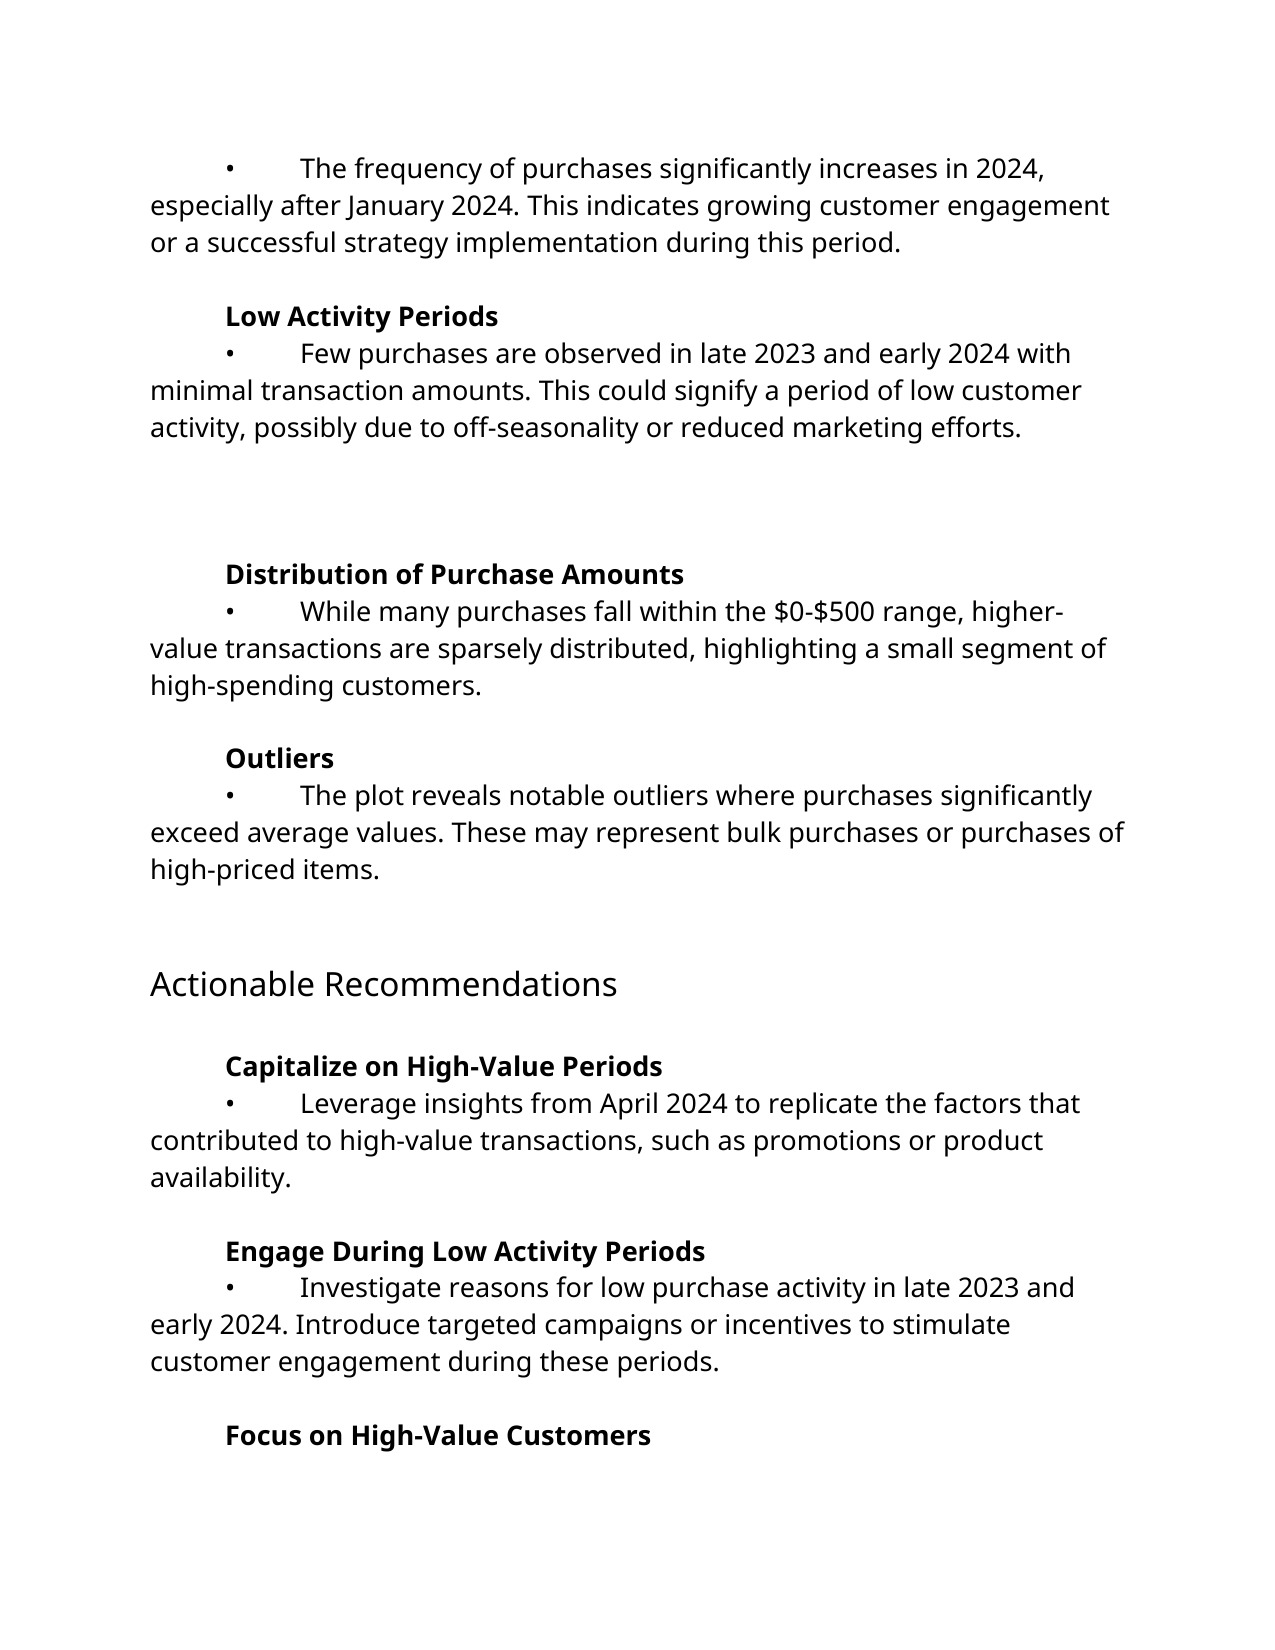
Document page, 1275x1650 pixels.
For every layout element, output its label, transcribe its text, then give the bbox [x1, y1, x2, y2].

text Actionable Recommendations [150, 961, 1125, 1007]
text • Leverage insights from April 2024 to replicate the factors that contributed to high-value transactions, such as promotions or product availability. [150, 1084, 1125, 1195]
text • Few purchases are observed in late 2023 and early 2024 with minimal transaction amounts. This could signify a period of low customer activity, possibly due to off-seasonality or reduced marketing efforts. [150, 334, 1125, 445]
text • The frequency of purchases significantly increases in 2024, especially after January 2024. This indicates growing customer engagement or a successful strategy implementation during this period. [150, 150, 1125, 261]
text Low Activity Periods [150, 297, 1125, 334]
text Capitalize on High-Value Periods [150, 1048, 1125, 1084]
text Engage During Low Activity Periods [150, 1232, 1125, 1269]
text • Investigate reasons for low purchase activity in late 2023 and early 2024. Introduce targeted campaigns or incentives to stimulate customer engagement during these periods. [150, 1269, 1125, 1379]
text • The plot reveals notable outliers where purchases significantly exceed average values. These may represent bulk purchases or purchases of high-priced items. [150, 777, 1125, 887]
text Outliers [150, 740, 1125, 777]
text Distribution of Purchase Amounts [150, 556, 1125, 592]
text • While many purchases fall within the $0-$500 range, higher-value transactions are sparsely distributed, highlighting a small segment of high-spending customers. [150, 592, 1125, 703]
text Focus on High-Value Customers [150, 1416, 1125, 1453]
